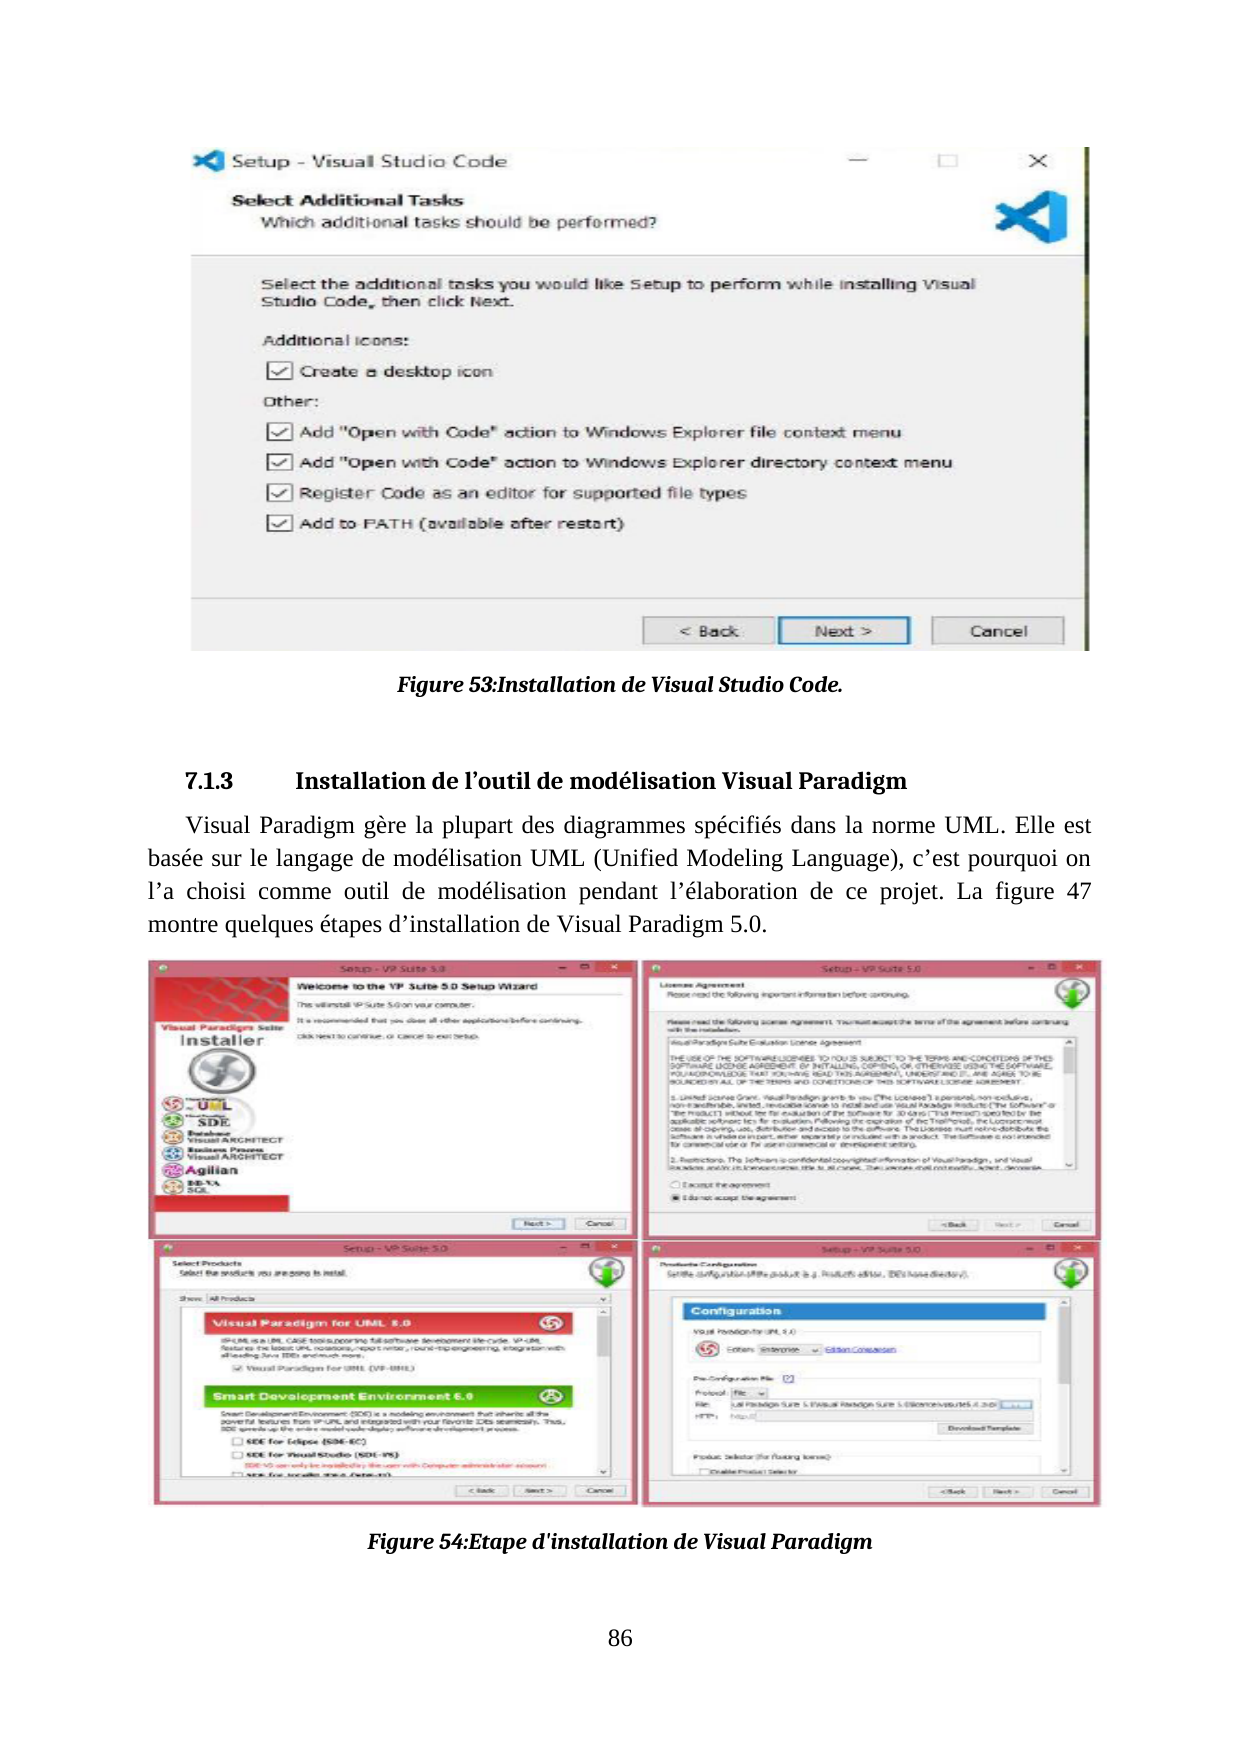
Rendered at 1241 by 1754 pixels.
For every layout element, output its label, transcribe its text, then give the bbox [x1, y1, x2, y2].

picture [147, 958, 1107, 1510]
subtitle Installation de l’outil de modélisation Visual Paradigm [185, 767, 1092, 795]
picture [185, 147, 1092, 651]
text Visual Paradigm gère la plupart des diagrammes spécifiés dans la norme UML. Elle est basée sur le langage de modélisation UML (Unified Modeling Language), c’est pourquoi on l’a choisi comme outil de modélisation pendant l’élaboration de ce projet. La figure 47 montre quelques étapes d’installation de Visual Paradigm 5.0. [148, 810, 1092, 937]
